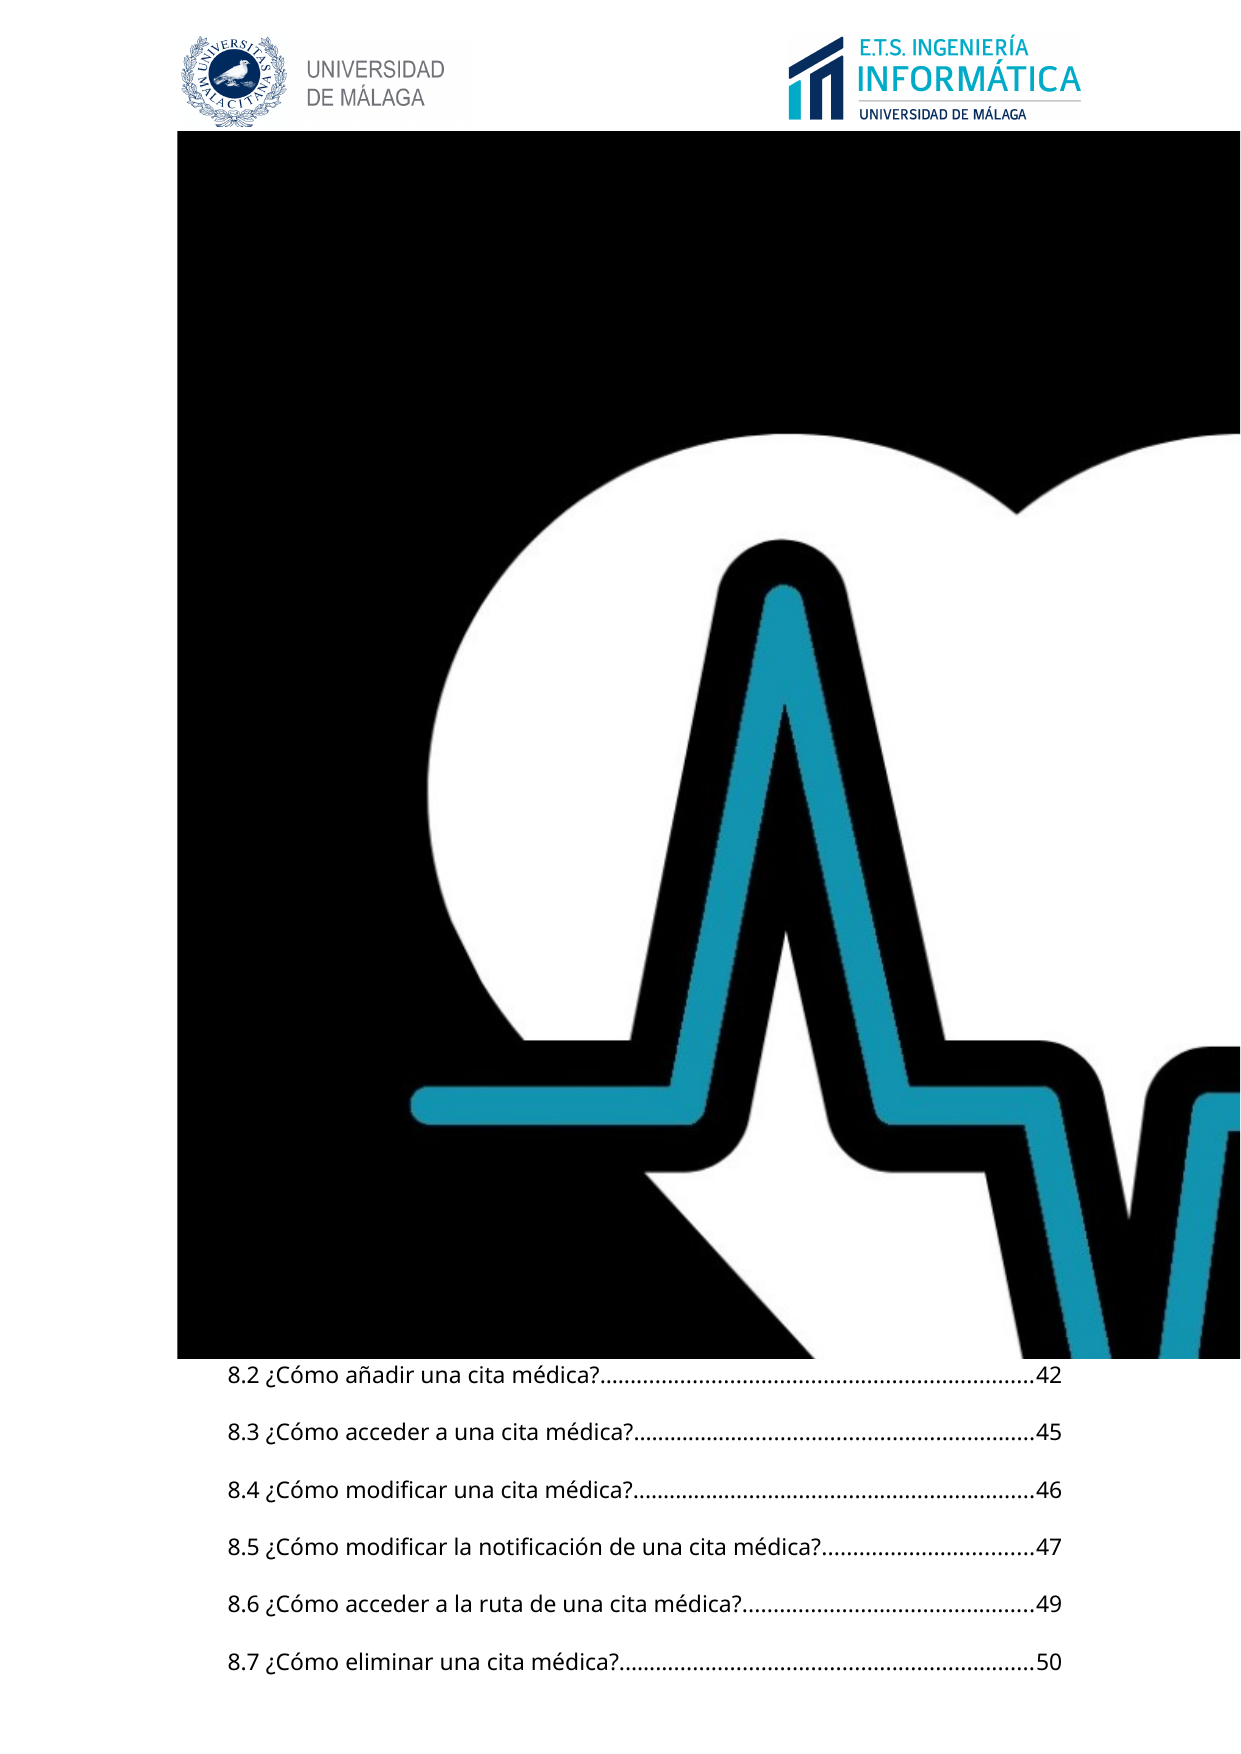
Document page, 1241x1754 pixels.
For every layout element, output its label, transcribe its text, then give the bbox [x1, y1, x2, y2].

picture [786, 34, 1083, 122]
text 8.5 ¿Cómo modificar la notificación de una cita médica? 47 [227, 1531, 1063, 1562]
text 8.2 ¿Cómo añadir una cita médica? 42 [227, 1359, 1063, 1390]
text 8.6 ¿Cómo acceder a la ruta de una cita médica? 49 [227, 1588, 1063, 1619]
text 8.3 ¿Cómo acceder a una cita médica? 45 [227, 1416, 1063, 1447]
text 8.7 ¿Cómo eliminar una cita médica? 50 [227, 1645, 1063, 1677]
picture [177, 131, 1241, 1359]
text 8.4 ¿Cómo modificar una cita médica? 46 [227, 1473, 1063, 1505]
picture [180, 35, 477, 127]
